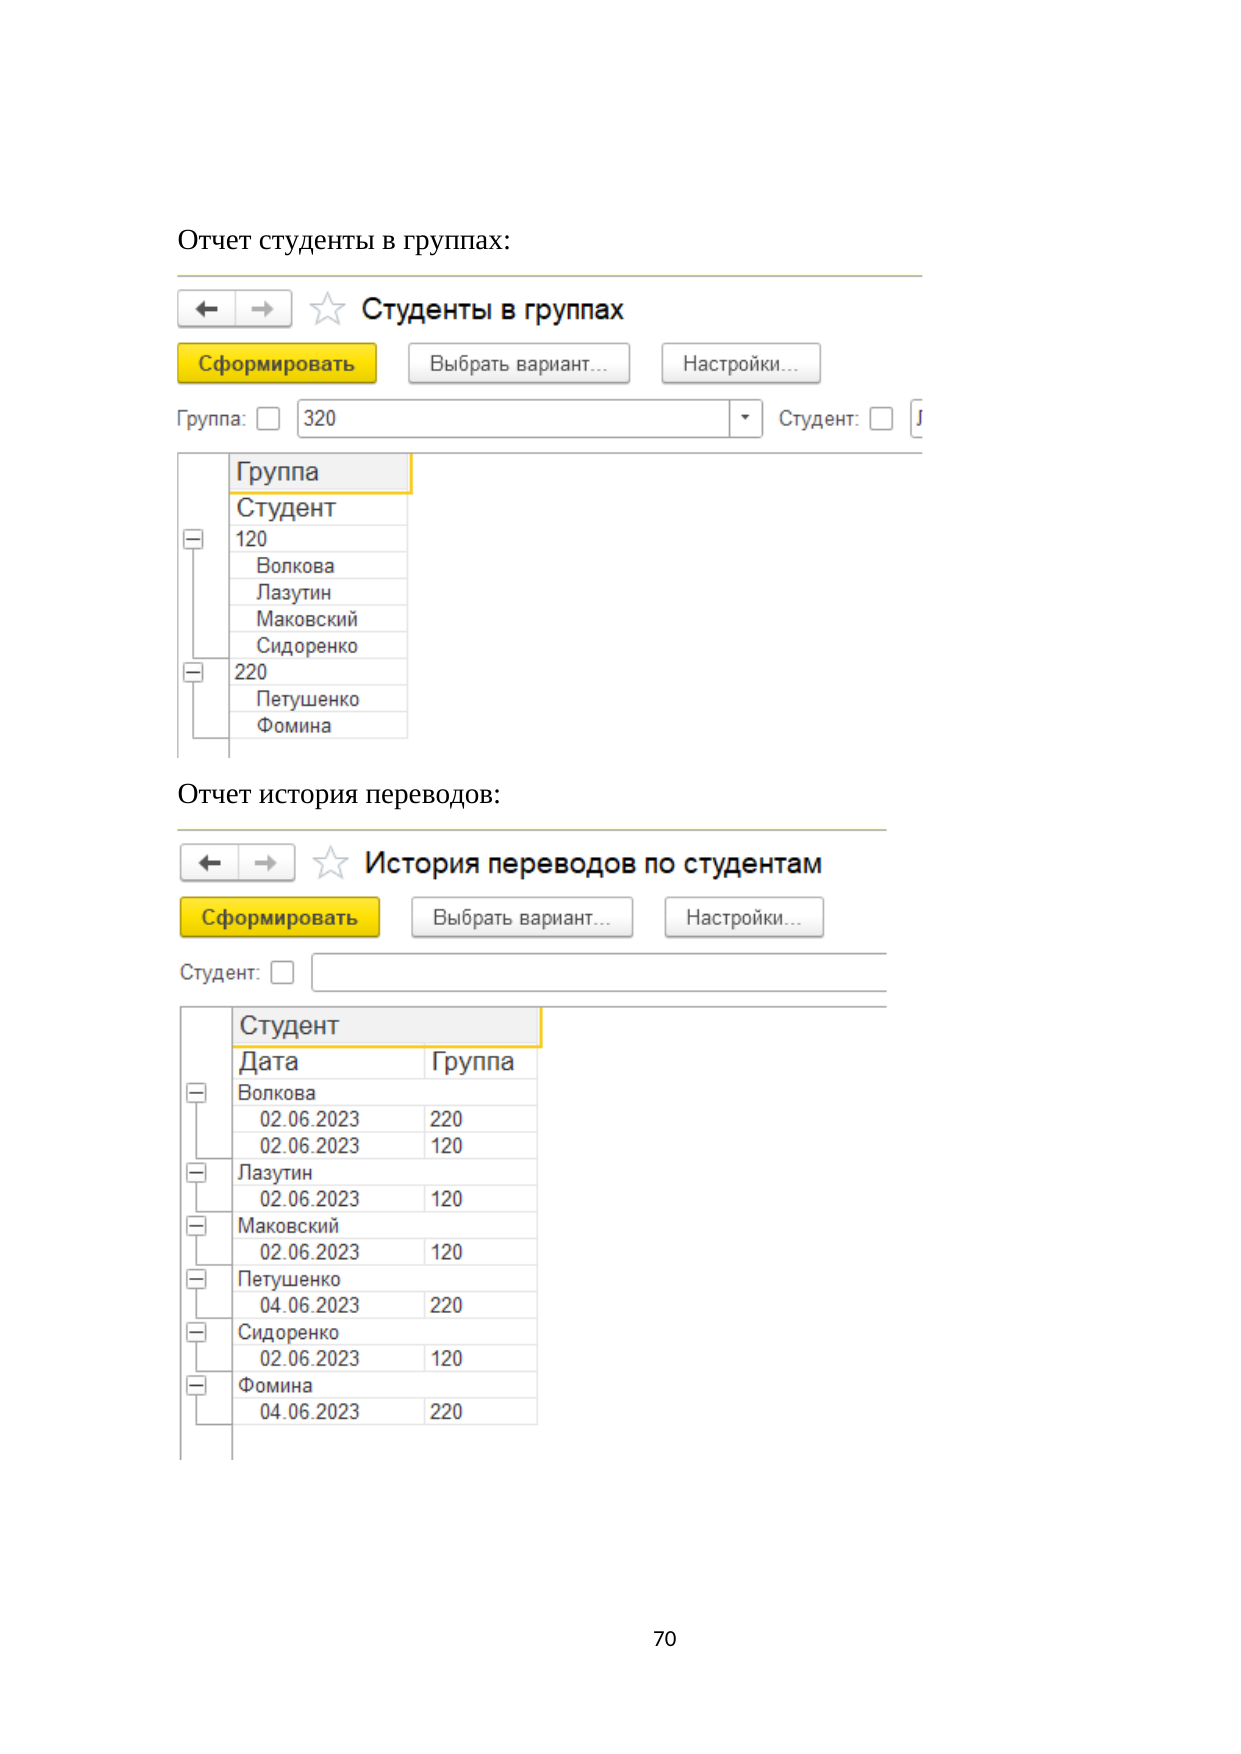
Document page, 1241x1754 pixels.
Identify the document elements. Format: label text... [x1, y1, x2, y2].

picture [177, 828, 887, 1460]
text Отчет история переводов: [177, 776, 1152, 809]
picture [177, 274, 923, 758]
text Отчет студенты в группах: [177, 222, 1152, 256]
